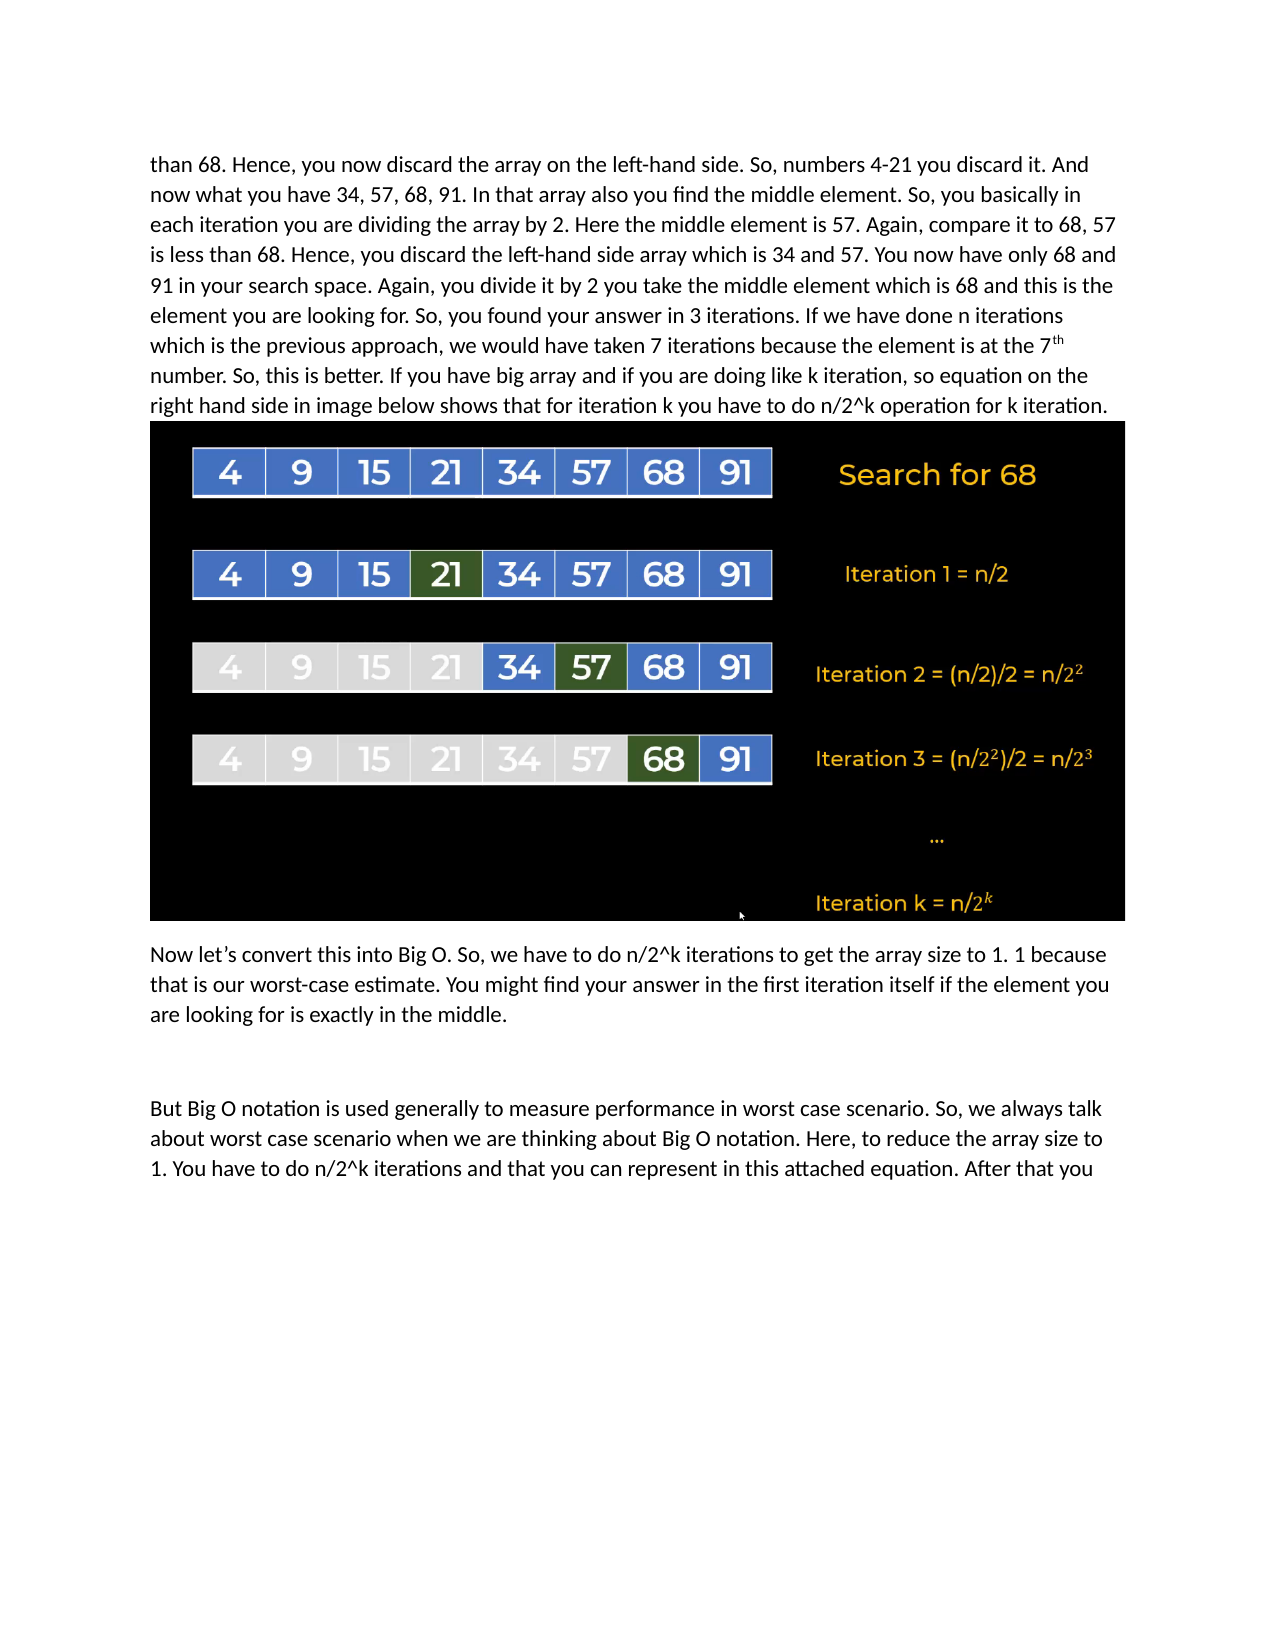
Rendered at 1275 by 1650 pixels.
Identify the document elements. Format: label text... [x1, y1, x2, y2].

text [150, 150, 1125, 421]
picture [150, 421, 1125, 921]
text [150, 1094, 1125, 1182]
text Now let’s convert this into Big O. So, we have to do n/2^k iterations to get the array size to 1. 1 because that is our worst-case estimate. You might find your answer in the first iteration itself if the element you are looking for is exactly in the middle. [150, 940, 1125, 1028]
